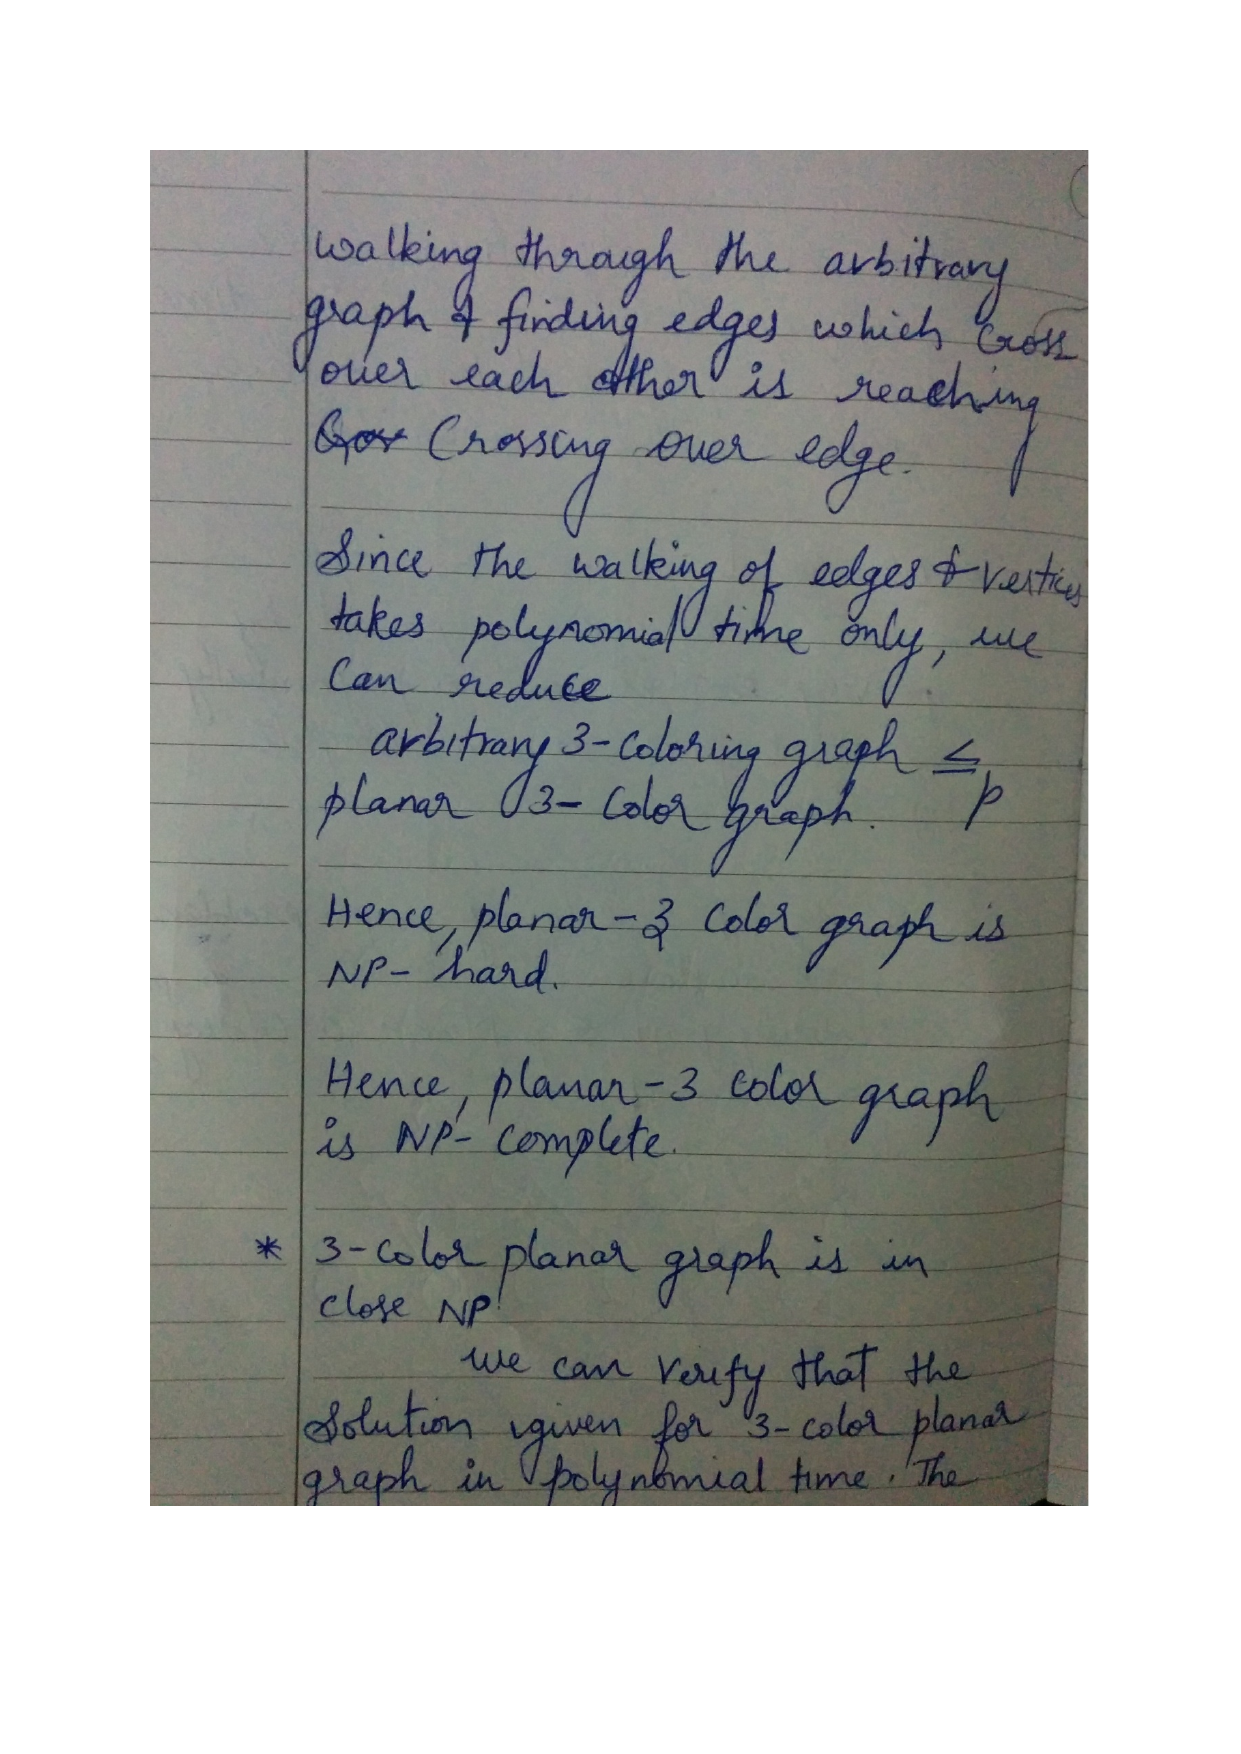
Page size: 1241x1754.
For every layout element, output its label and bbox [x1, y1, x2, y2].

picture [150, 150, 1089, 1506]
